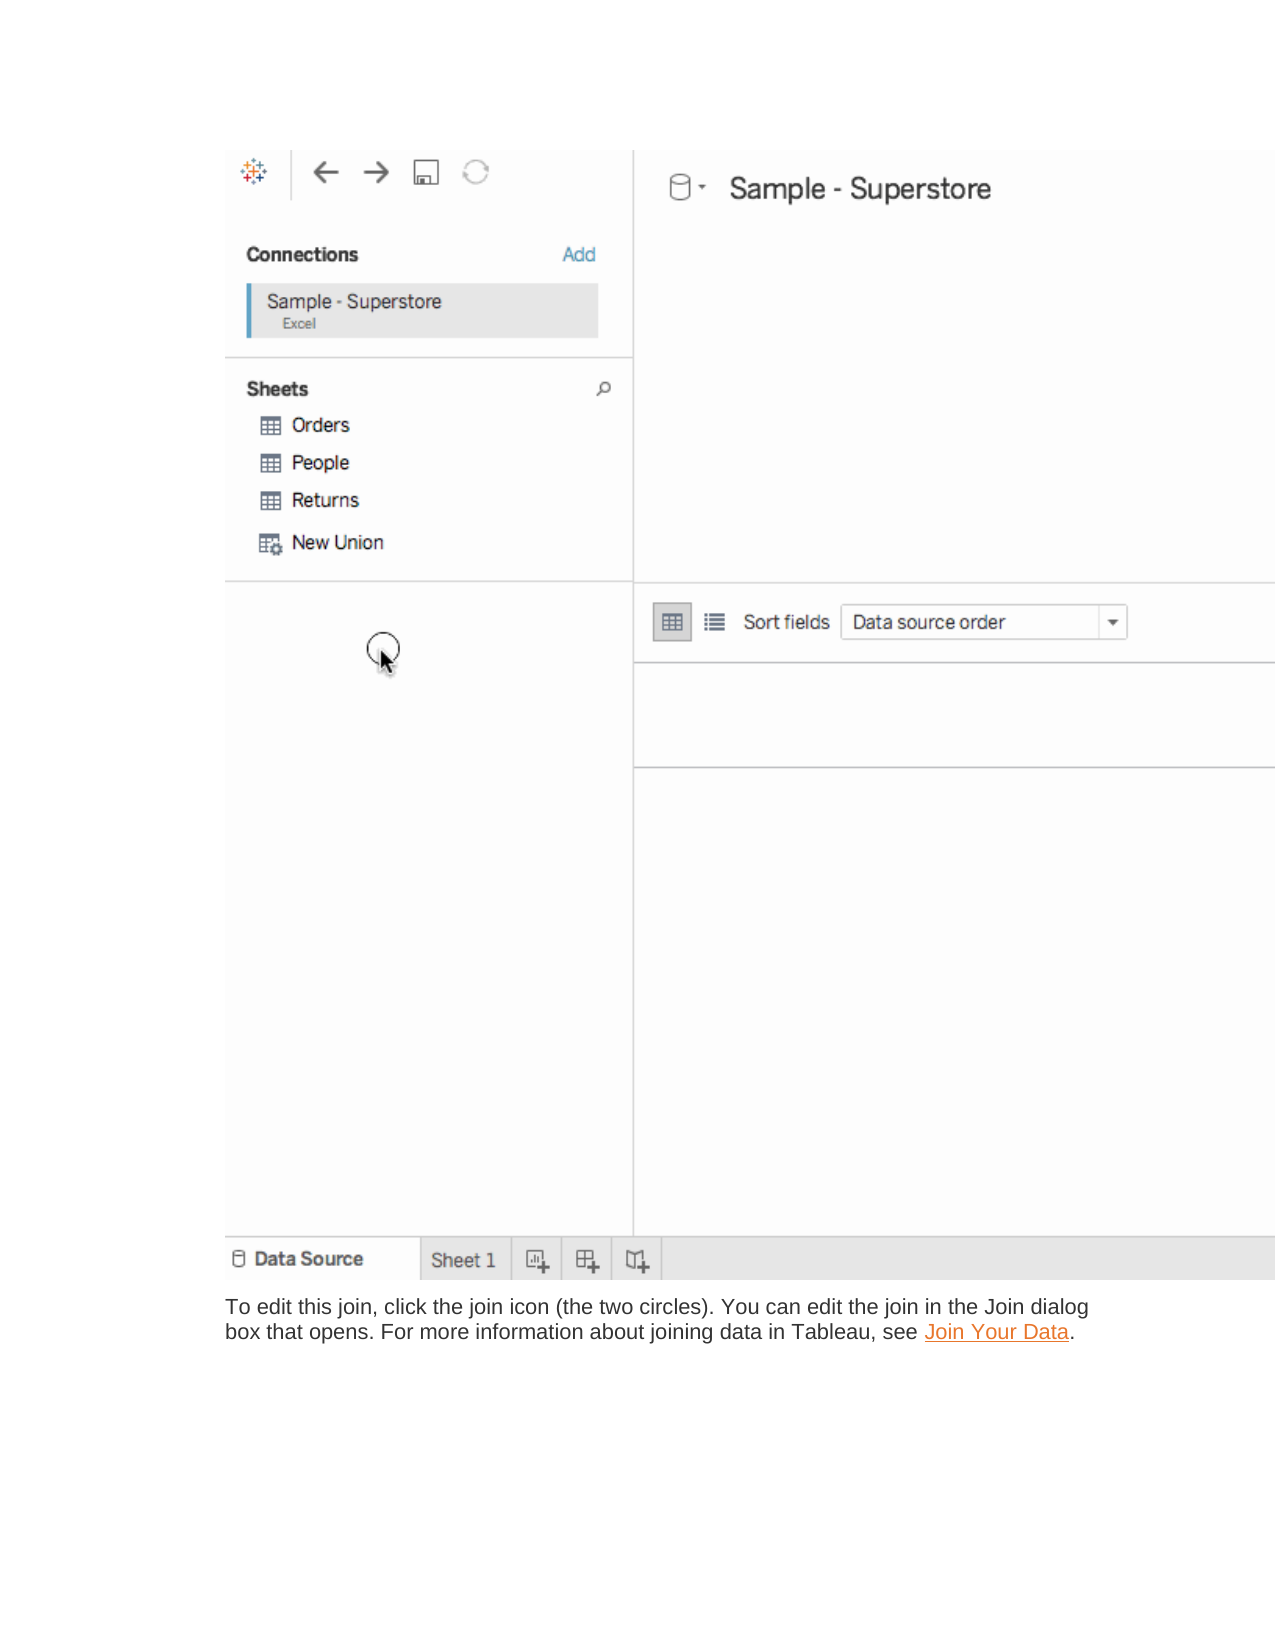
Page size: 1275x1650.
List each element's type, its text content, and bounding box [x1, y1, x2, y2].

picture [225, 150, 1275, 1280]
text To edit this join, click the join icon (the two circles). You can edit the join in the Join dialog box that opens. For more information about joining data in Tableau, see Join Your Data. [225, 1293, 1125, 1344]
